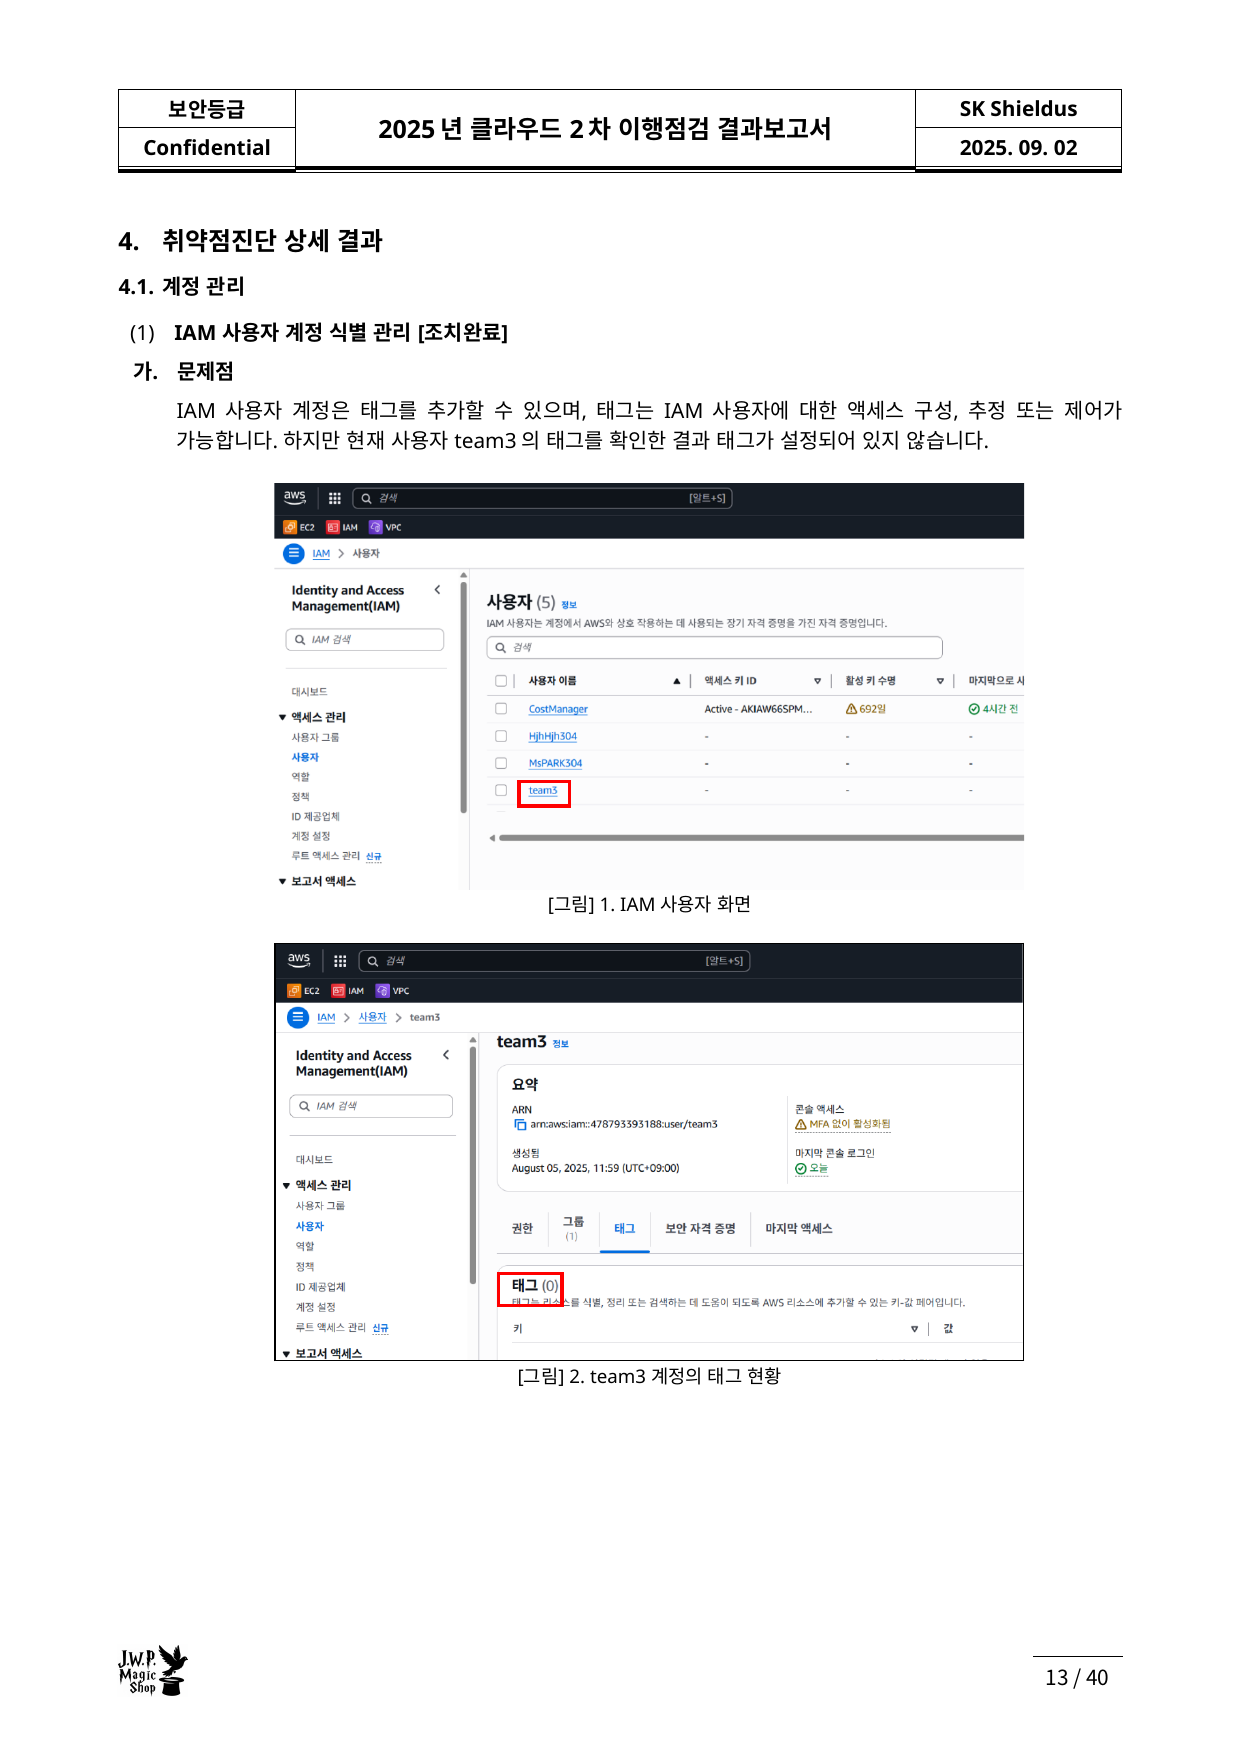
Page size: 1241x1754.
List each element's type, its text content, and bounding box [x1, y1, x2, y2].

picture [117, 1644, 188, 1697]
text IAM 사용자 계정은 태그를 추가할 수 있으며, 태그는 IAM 사용자에 대한 액세스 구성, 추정 또는 제어가 가능합니다. 하지만 현재 사용자 team3의 태그를 확인한 결과 태그가 설정되어 있지 않습니다. [176, 394, 1122, 455]
picture [274, 483, 1025, 890]
title 문제점 [133, 355, 1122, 385]
picture [276, 944, 1023, 1360]
title 취약점진단 상세 결과 [118, 222, 1122, 258]
title IAM 사용자 계정 식별 관리 [조치완료] [130, 316, 1122, 346]
title 계정 관리 [118, 270, 1122, 301]
